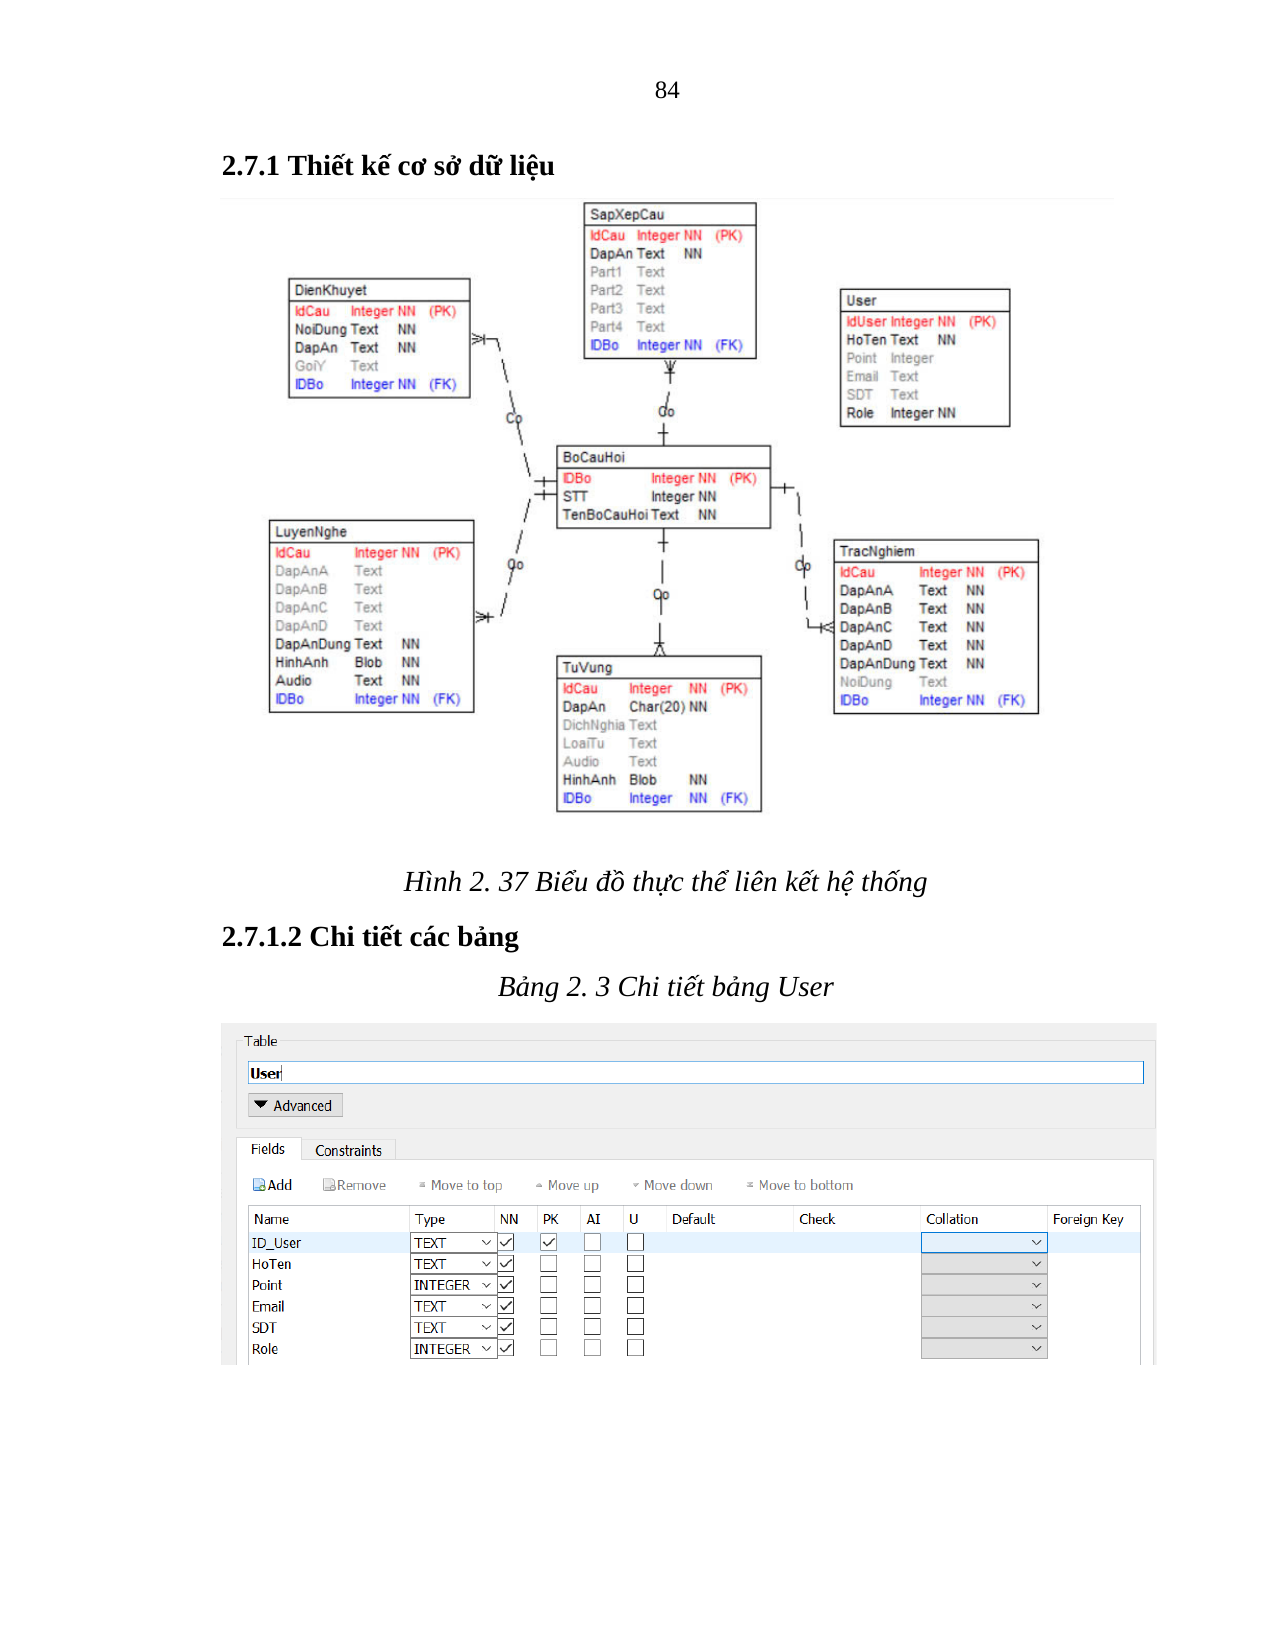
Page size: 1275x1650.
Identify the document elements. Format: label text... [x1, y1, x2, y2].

text Hình 2. 37 Biểu đồ thực thể liên kết hệ thống [177, 864, 1157, 898]
text Bảng 2. 3 Chi tiết bảng User [177, 969, 1157, 1003]
picture [221, 1023, 1157, 1365]
picture [220, 198, 1114, 851]
subtitle 2.7.1.2 Chi tiết các bảng [222, 919, 1157, 952]
subtitle 2.7.1 Thiết kế cơ sở dữ liệu [222, 148, 1157, 181]
